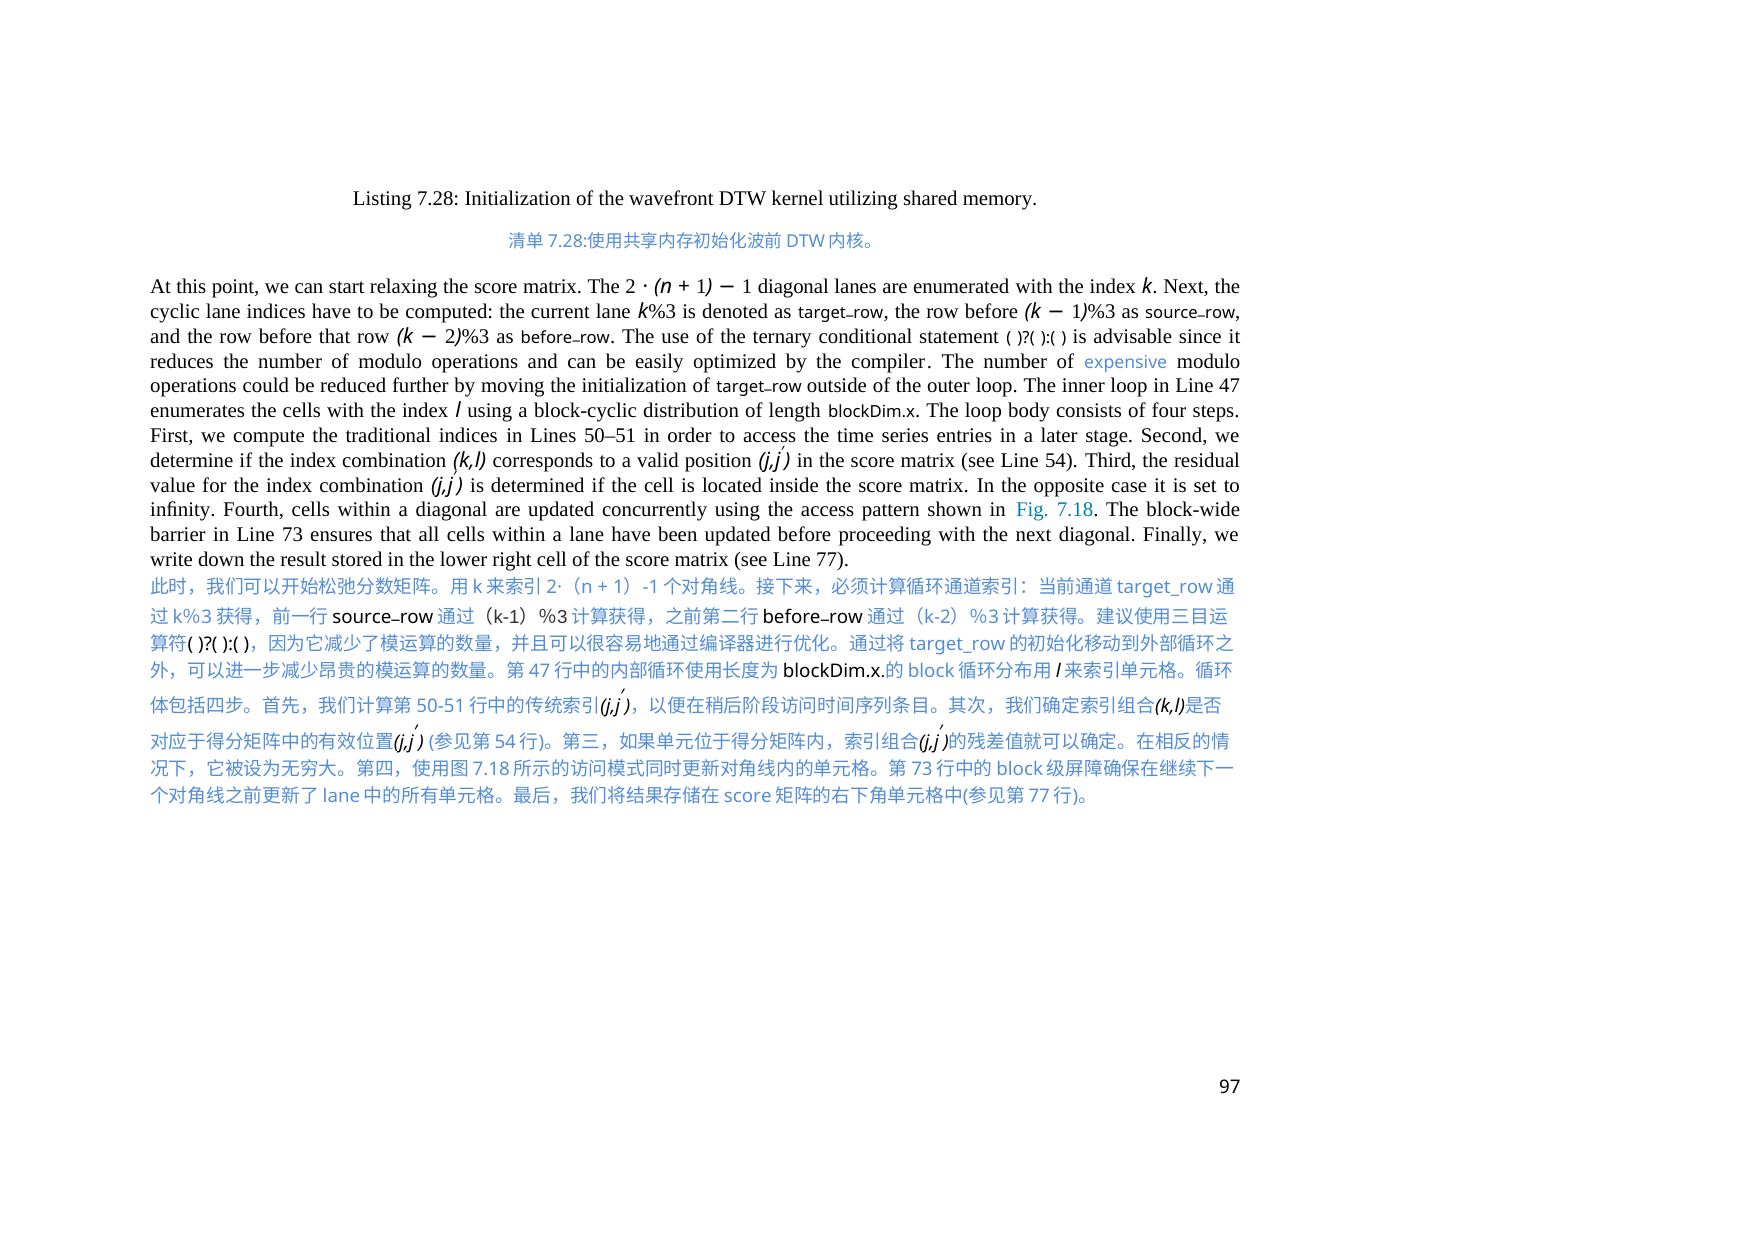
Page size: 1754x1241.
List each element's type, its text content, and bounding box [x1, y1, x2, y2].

text 清单7.28:使用共享内存初始化波前DTW内核。 [150, 229, 1240, 252]
text At this point, we can start relaxing the score matrix. The 2 · (n + 1) − 1 diagonal lanes are enumerated with the index k. Next, the cyclic lane indices have to be computed: the current lane k%3 is denoted as target_row, the row before (k − 1)%3 as source_row, and the row before that row (k − 2)%3 as before_row. The use of the ternary conditional statement ( )?( ):( ) is advisable since it reduces the number of modulo operations and can be easily optimized by the compiler. The number of expensive modulo operations could be reduced further by moving the initialization of target_row outside of the outer loop. The inner loop in Line 47 enumerates the cells with the index l using a block-cyclic distribution of length blockDim.x. The loop body consists of four steps. First, we compute the traditional indices in Lines 50–51 in order to access the time series entries in a later stage. Second, we determine if the index combination (k,l) corresponds to a valid position (j,j′) in the score matrix (see Line 54). Third, the residual value for the index combination (j,j′) is determined if the cell is located inside the score matrix. In the opposite case it is set to inﬁnity. Fourth, cells within a diagonal are updated concurrently using the access pattern shown in Fig. 7.18. The block-wide barrier in Line 73 ensures that all cells within a lane have been updated before proceeding with the next diagonal. Finally, we write down the result stored in the lower right cell of the score matrix (see Line 77). [150, 274, 1240, 571]
text Listing 7.28: Initialization of the wavefront DTW kernel utilizing shared memory. [150, 187, 1240, 210]
text 此时，我们可以开始松弛分数矩阵。用k来索引2·（n + 1）-1个对角线。接下来，必须计算循环通道索引：当前通道target_row通过k％3获得，前一行source_row通过（k-1）％3计算获得，之前第二行before_row 通过（k-2）％3计算获得。建议使用三目运算符( )?( ):( )，因为它减少了模运算的数量，并且可以很容易地通过编译器进行优化。通过将target_row的初始化移动到外部循环之外，可以进一步减少昂贵的模运算的数量。第47行中的内部循环使用长度为blockDim.x.的block循环分布用l来索引单元格。循环体包括四步。首先，我们计算第50-51行中的传统索引(j,j′)，以便在稍后阶段访问时间序列条目。其次，我们确定索引组合(k,l)是否对应于得分矩阵中的有效位置(j,j′) (参见第54行)。第三，如果单元位于得分矩阵内，索引组合(j,j′)的残差值就可以确定。在相反的情况下，它被设为无穷大。第四，使用图7.18所示的访问模式同时更新对角线内的单元格。第73行中的block级屏障确保在继续下一个对角线之前更新了lane中的所有单元格。最后，我们将结果存储在score矩阵的右下角单元格中(参见第77行)。 [150, 571, 1240, 808]
